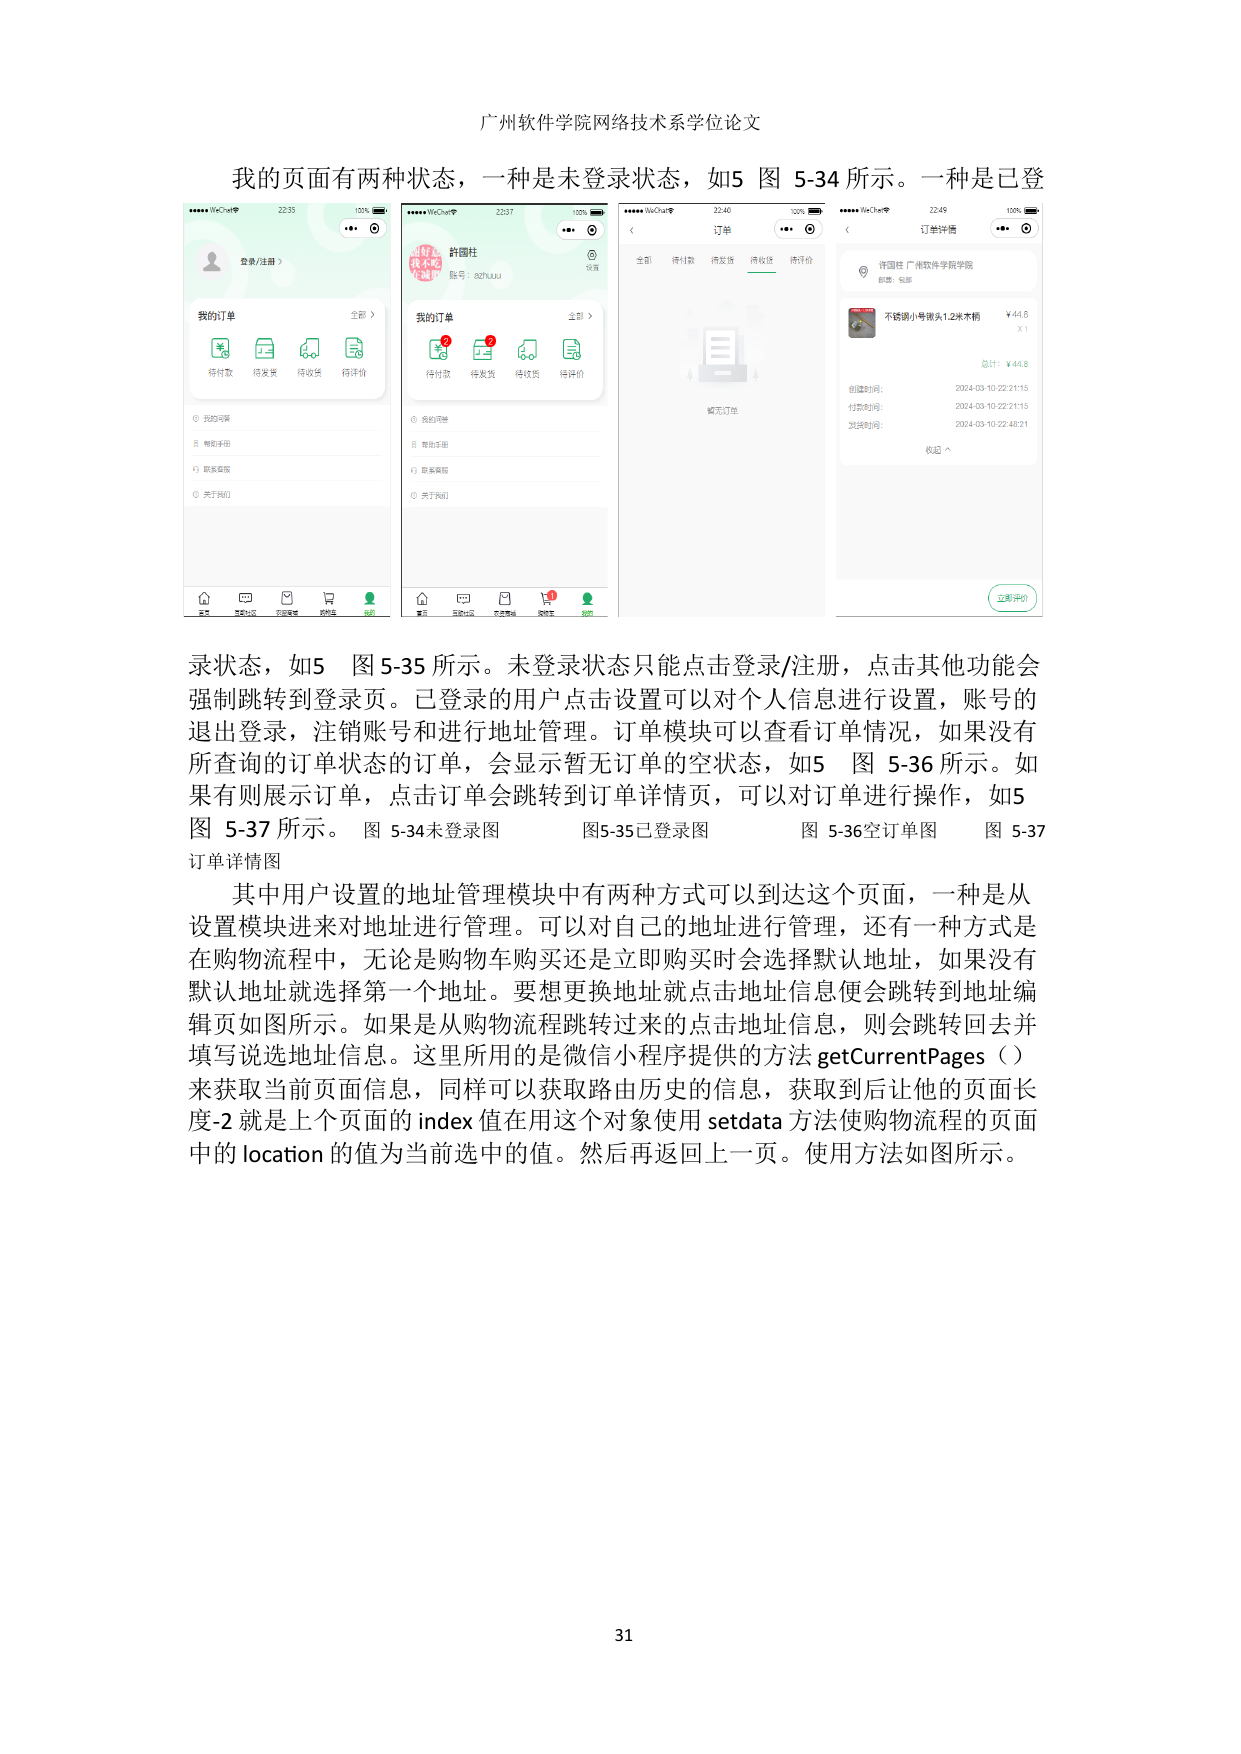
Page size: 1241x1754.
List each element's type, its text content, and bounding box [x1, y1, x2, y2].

picture [618, 203, 825, 617]
text 其中用户设置的地址管理模块中有两种方式可以到达这个页面，一种是从设置模块进来对地址进行管理。可以对自己的地址进行管理，还有一种方式是在购物流程中，无论是购物车购买还是立即购买时会选择默认地址，如果没有默认地址就选择第一个地址。要想更换地址就点击地址信息便会跳转到地址编辑页如图所示。如果是从购物流程跳转过来的点击地址信息，则会跳转回去并填写说选地址信息。这里所用的是微信小程序提供的方法getCurrentPages（）来获取当前页面信息，同样可以获取路由历史的信息，获取到后让他的页面长度-2就是上个页面的index值在用这个对象使用setdata方法使购物流程的页面中的location的值为当前选中的值。然后再返回上一页。使用方法如图所示。 [187, 876, 1053, 1169]
picture [401, 203, 608, 617]
picture [183, 203, 391, 617]
picture [835, 203, 1043, 617]
